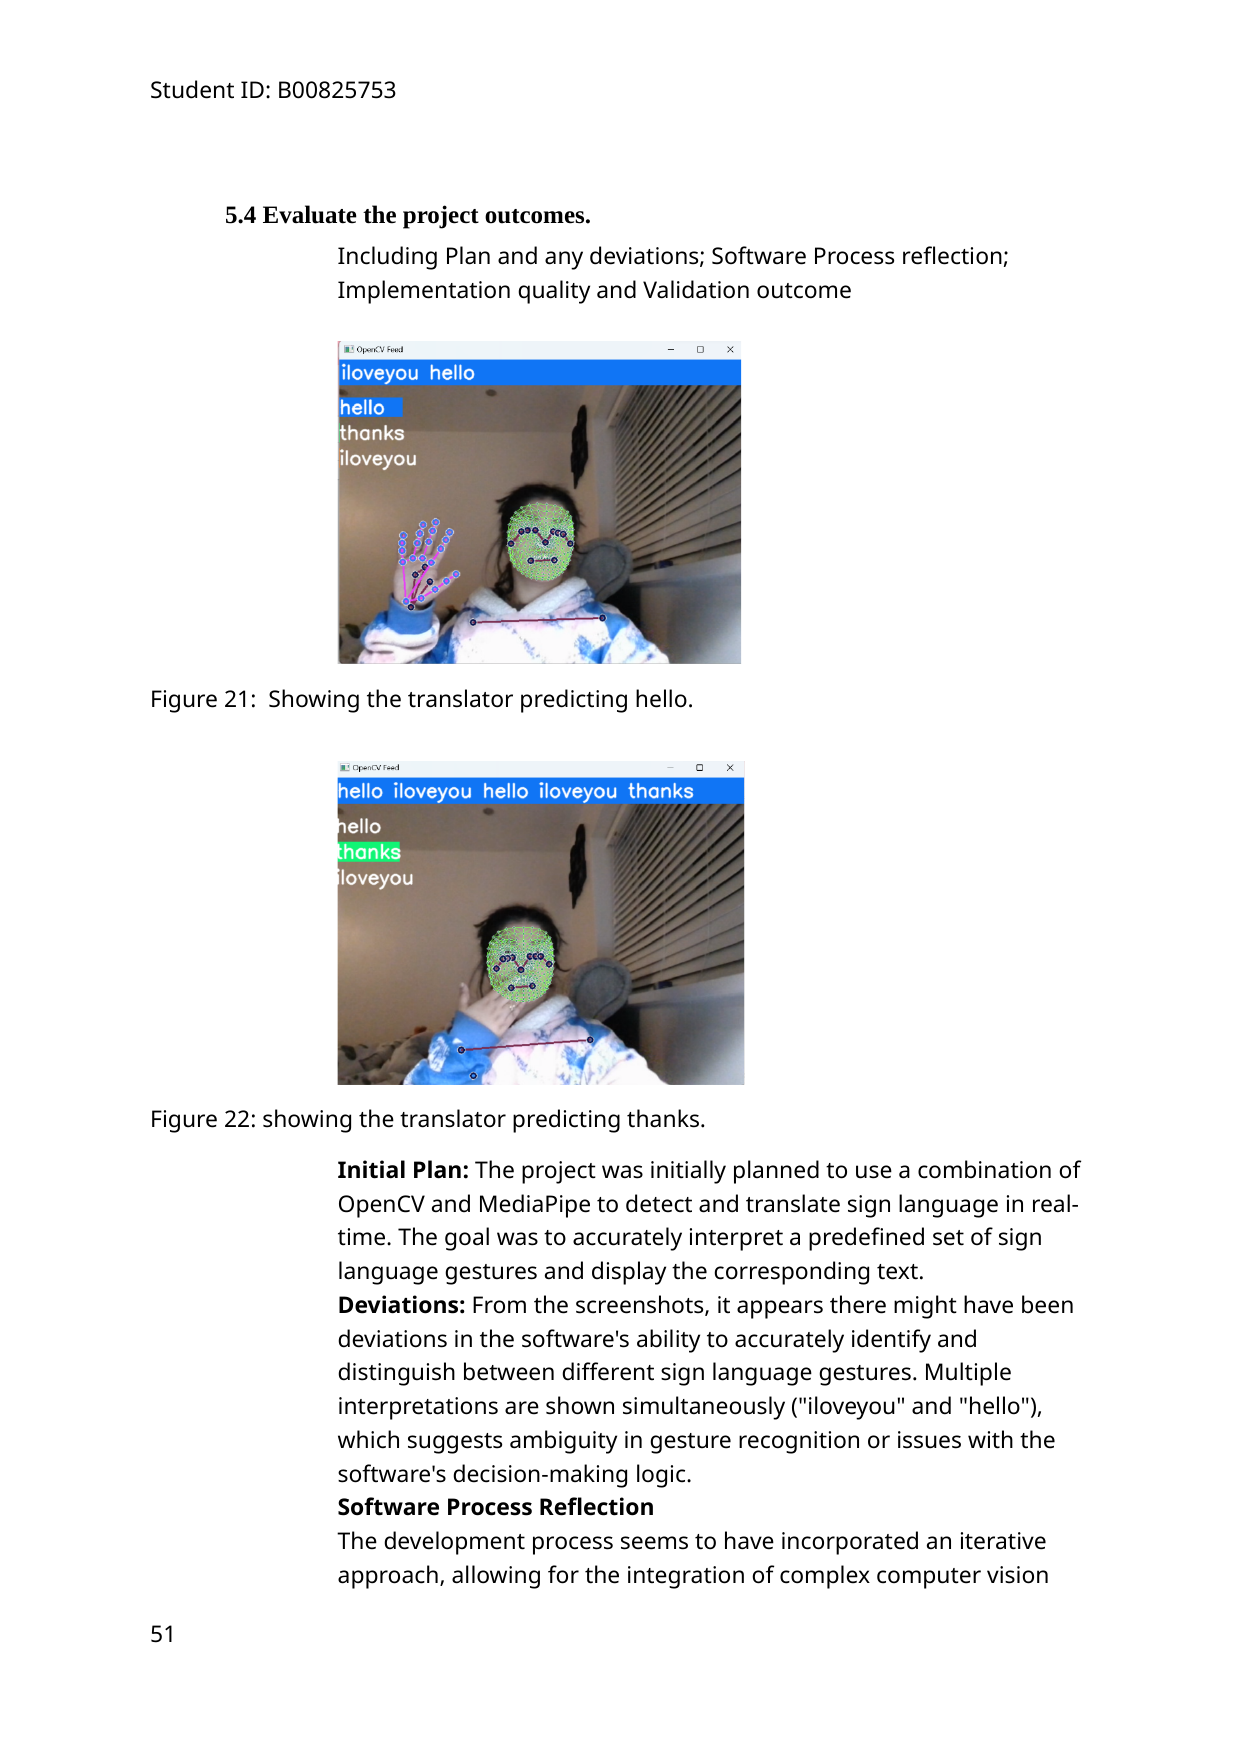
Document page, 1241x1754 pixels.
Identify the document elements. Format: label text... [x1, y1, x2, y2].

text Figure 22: showing the translator predicting thanks. [150, 1103, 1090, 1135]
list Including Plan and any deviations; Software Process reflection; Implementation quality and Validation outcome [337, 240, 1090, 305]
picture [337, 761, 745, 1085]
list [337, 1525, 1090, 1590]
text Figure 21: Showing the translator predicting hello. [150, 683, 1090, 714]
list Deviations: From the screenshots, it appears there might have been deviations in the software's ability to accurately identify and distinguish between different sign language gestures. Multiple interpretations are shown simultaneously ("iloveyou" and "hello"), which suggests ambiguity in gesture recognition or issues with the software's decision-making logic. [337, 1289, 1090, 1489]
picture [337, 341, 742, 664]
text Evaluate the project outcomes. [225, 200, 1090, 229]
list Initial Plan: The project was initially planned to use a combination of OpenCV and MediaPipe to detect and translate sign language in real-time. The goal was to accurately interpret a predefined set of sign language gestures and display the corresponding text. [337, 1154, 1090, 1286]
list Software Process Reflection [337, 1491, 1090, 1523]
